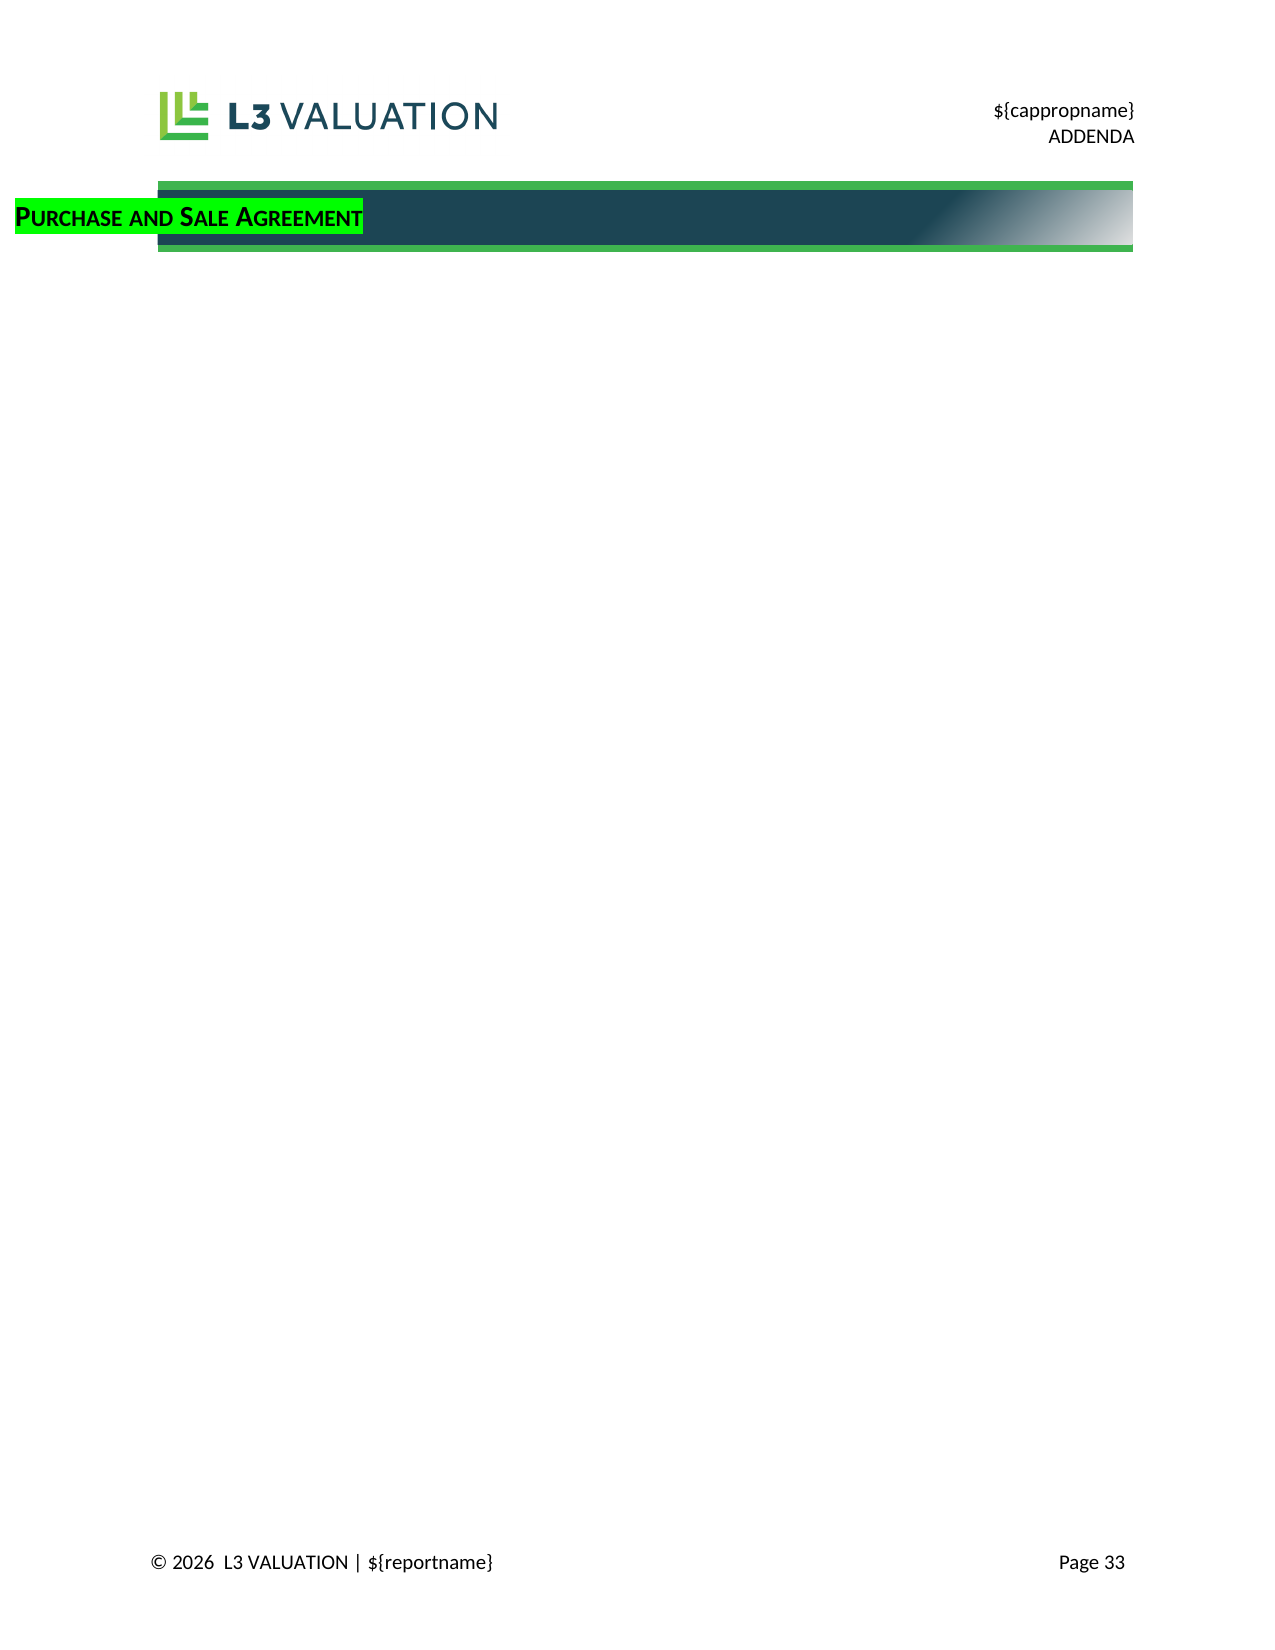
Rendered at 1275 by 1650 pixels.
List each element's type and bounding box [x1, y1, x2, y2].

picture [144, 75, 511, 156]
